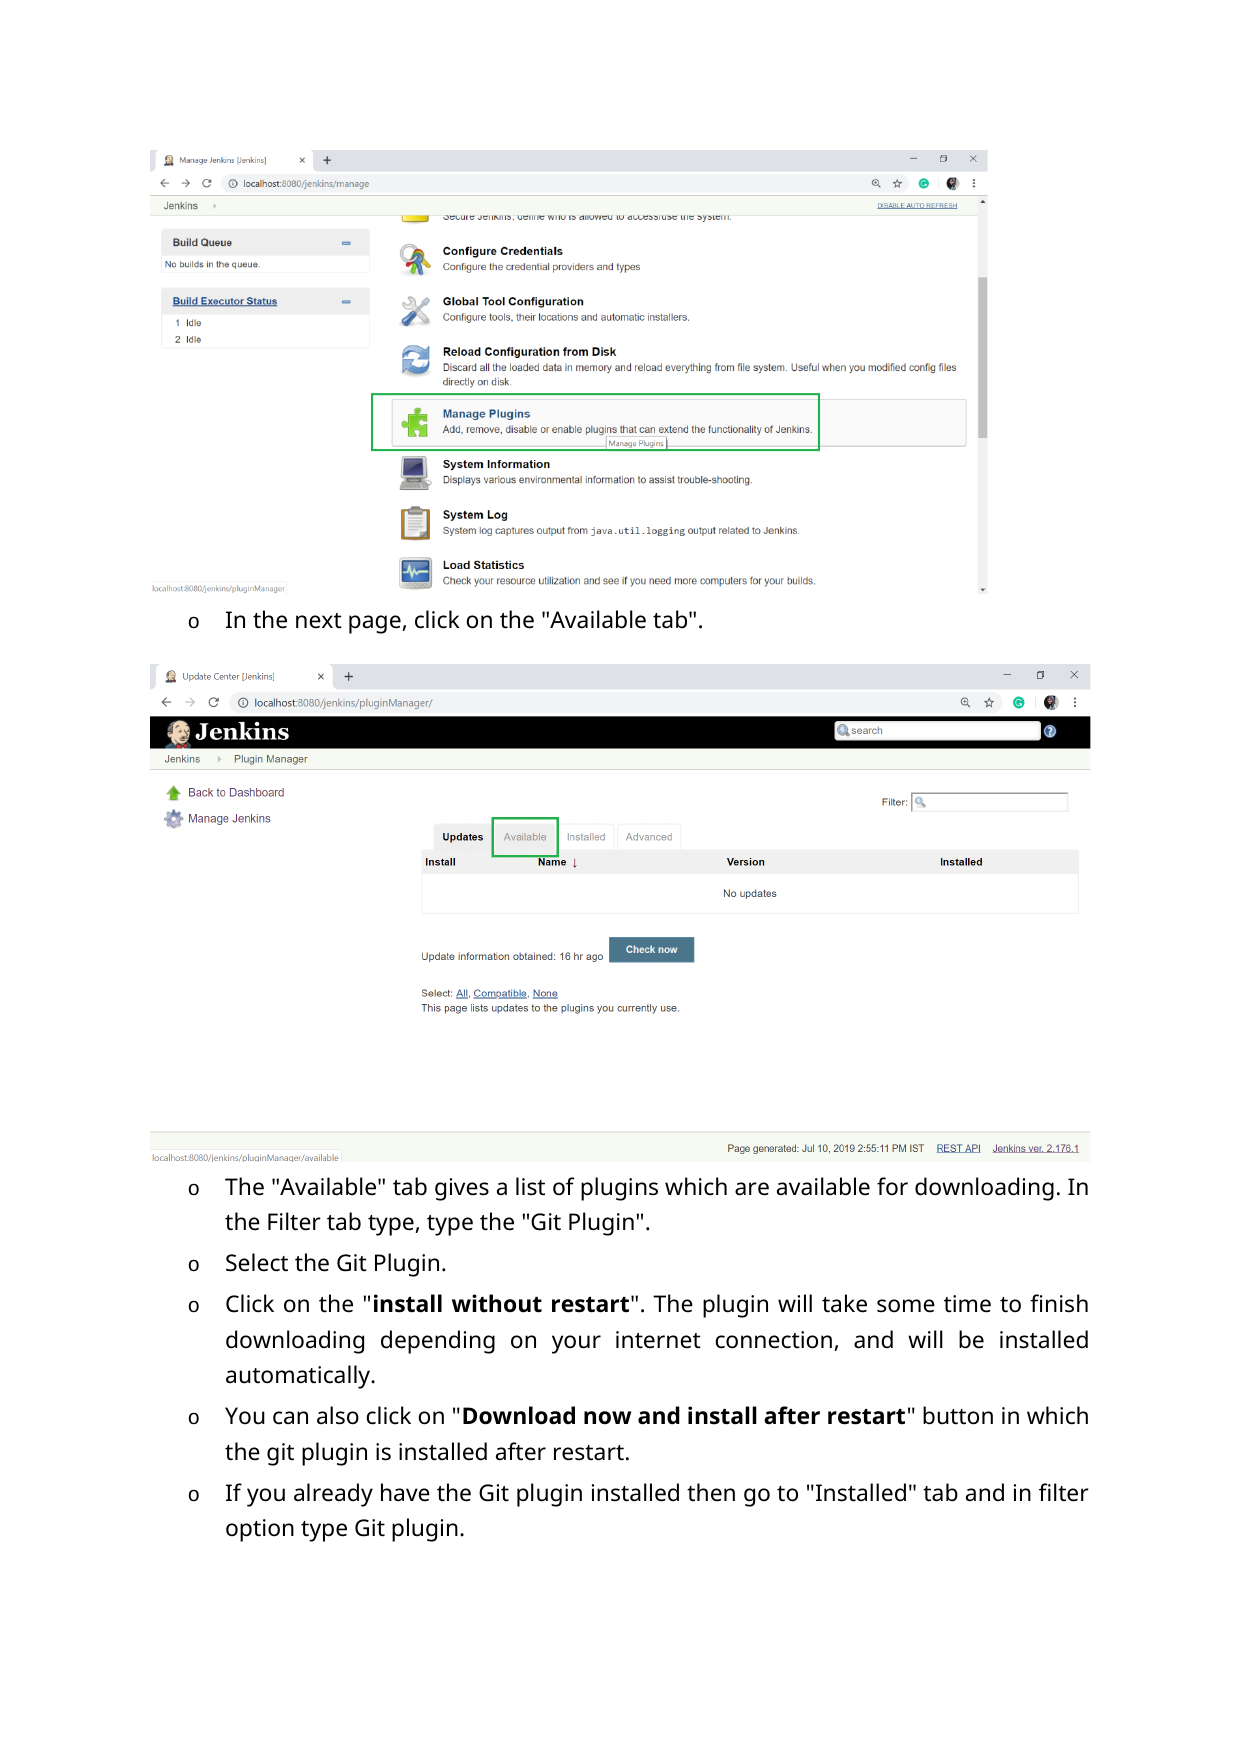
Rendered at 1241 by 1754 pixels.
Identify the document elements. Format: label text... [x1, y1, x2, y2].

list Select the Git Plugin. [187, 1243, 1090, 1279]
list The "Available" tab gives a list of plugins which are available for downloading. In the Filter tab type, type the "Git Plugin". [187, 1167, 1090, 1238]
picture [150, 150, 988, 594]
picture [150, 664, 1091, 1162]
list In the next page, click on the "Available tab". [187, 600, 1090, 635]
list Click on the "install without restart". The plugin will take some time to finish downloading depending on your internet connection, and will be installed automatically. [187, 1284, 1090, 1391]
list You can also click on "Download now and install after restart" button in which the git plugin is installed after restart. [187, 1396, 1090, 1467]
list If you already have the Git plugin installed then go to "Installed" tab and in filter option type Git plugin. [187, 1473, 1090, 1543]
